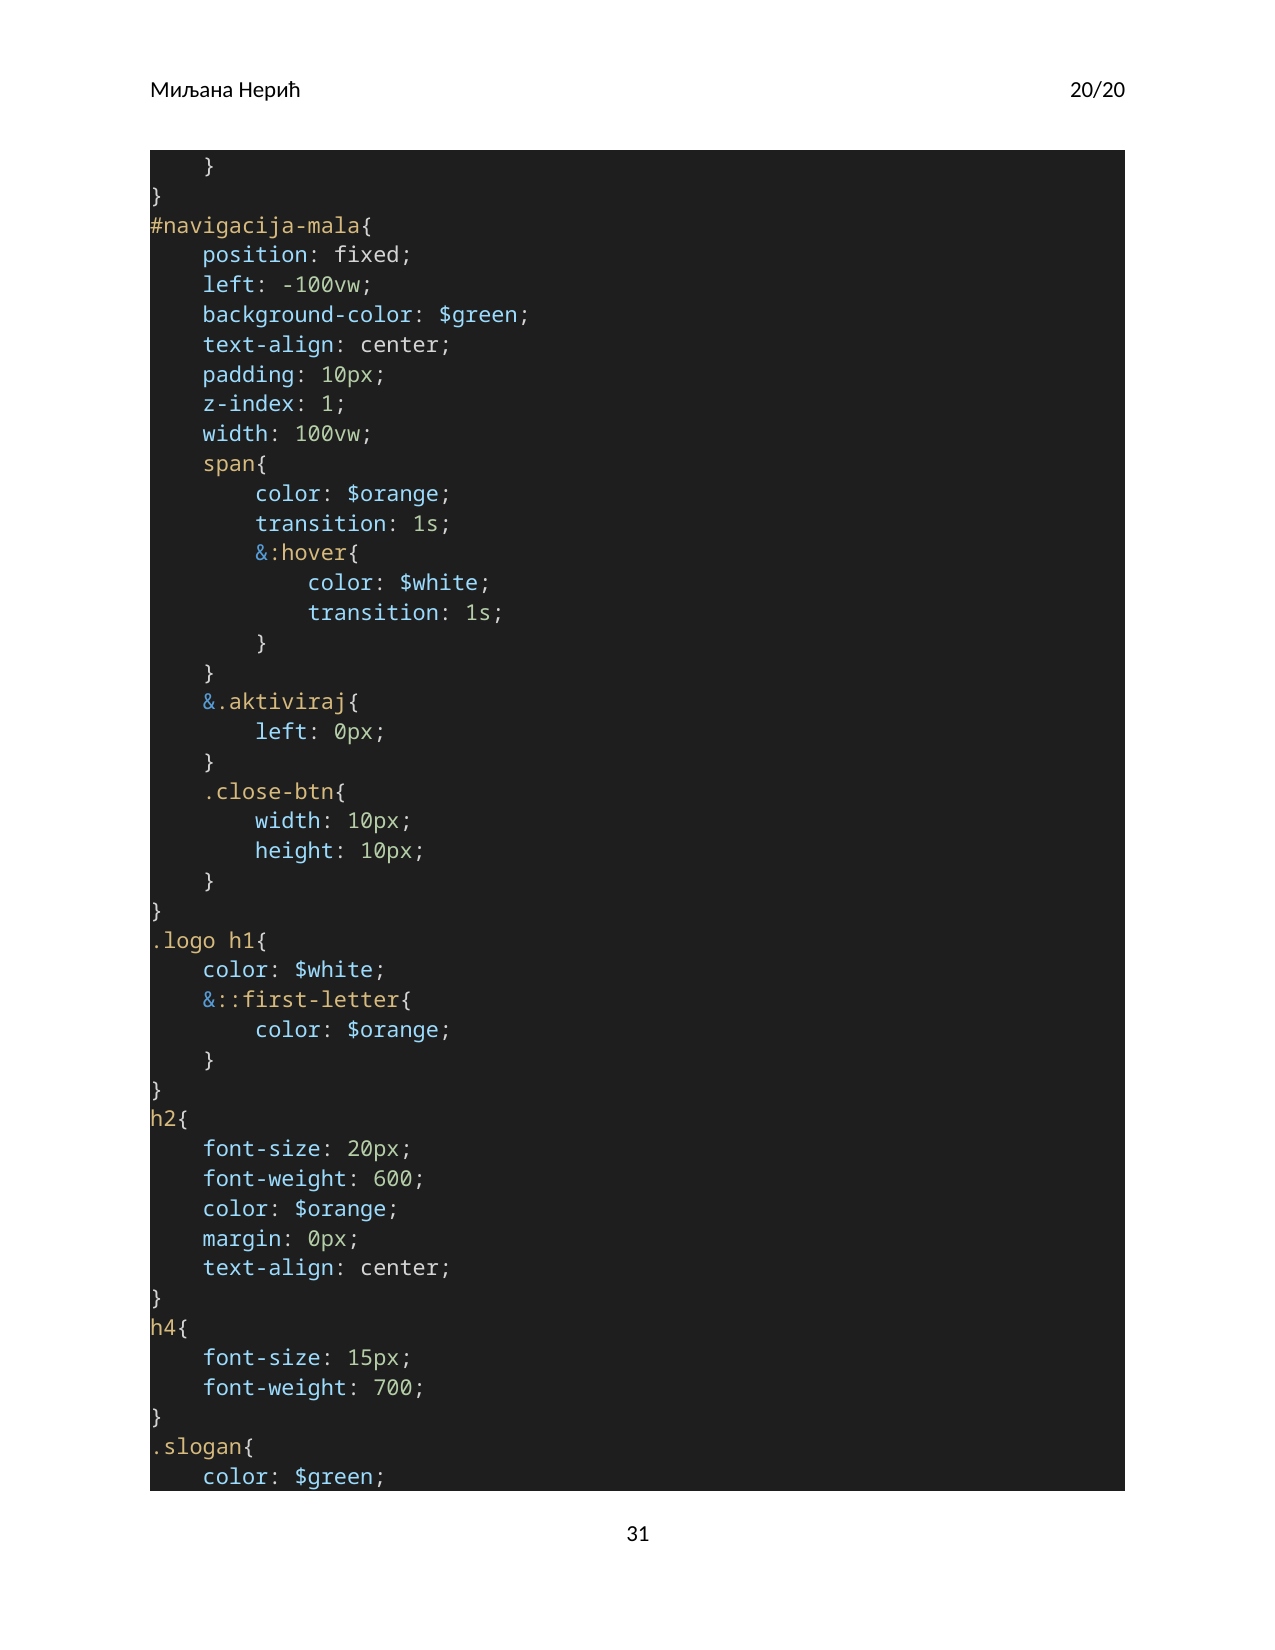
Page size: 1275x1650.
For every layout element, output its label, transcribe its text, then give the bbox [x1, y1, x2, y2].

text width: 10px; [150, 805, 1125, 835]
text background-color: $green; [150, 299, 1125, 329]
text .logo h1{ [150, 924, 1125, 954]
text } [150, 627, 1125, 656]
text left: -100vw; [150, 269, 1125, 299]
text font-size: 20px; [150, 1133, 1125, 1163]
text transition: 1s; [150, 597, 1125, 627]
text .close-btn{ [150, 776, 1125, 805]
text color: $white; [150, 567, 1125, 597]
text color: $white; [150, 954, 1125, 984]
text } [150, 746, 1125, 776]
text z-index: 1; [150, 388, 1125, 418]
text } [150, 1282, 1125, 1312]
text h4{ [150, 1312, 1125, 1342]
text } [150, 1073, 1125, 1103]
text text-align: center; [150, 329, 1125, 358]
text padding: 10px; [150, 358, 1125, 388]
text } [150, 895, 1125, 924]
text } [150, 1401, 1125, 1431]
text font-size: 15px; [150, 1342, 1125, 1371]
text transition: 1s; [150, 507, 1125, 537]
text color: $green; [150, 1461, 1125, 1491]
text &.aktiviraj{ [150, 686, 1125, 716]
text margin: 0px; [150, 1222, 1125, 1252]
text } [150, 150, 1125, 180]
text } [150, 865, 1125, 895]
text h2{ [150, 1103, 1125, 1133]
text .slogan{ [150, 1431, 1125, 1461]
text color: $orange; [150, 1014, 1125, 1044]
text width: 100vw; [150, 418, 1125, 448]
text } [150, 180, 1125, 209]
text } [150, 656, 1125, 686]
text left: 0px; [150, 716, 1125, 746]
text position: fixed; [150, 239, 1125, 269]
text font-weight: 700; [150, 1371, 1125, 1401]
text span{ [150, 448, 1125, 478]
text &::first-letter{ [150, 984, 1125, 1014]
text } [150, 1044, 1125, 1073]
text #navigacija-mala{ [150, 209, 1125, 239]
text font-weight: 600; [150, 1163, 1125, 1193]
text color: $orange; [150, 1193, 1125, 1222]
text &:hover{ [150, 537, 1125, 567]
text height: 10px; [150, 835, 1125, 865]
text text-align: center; [150, 1252, 1125, 1282]
text color: $orange; [150, 478, 1125, 507]
